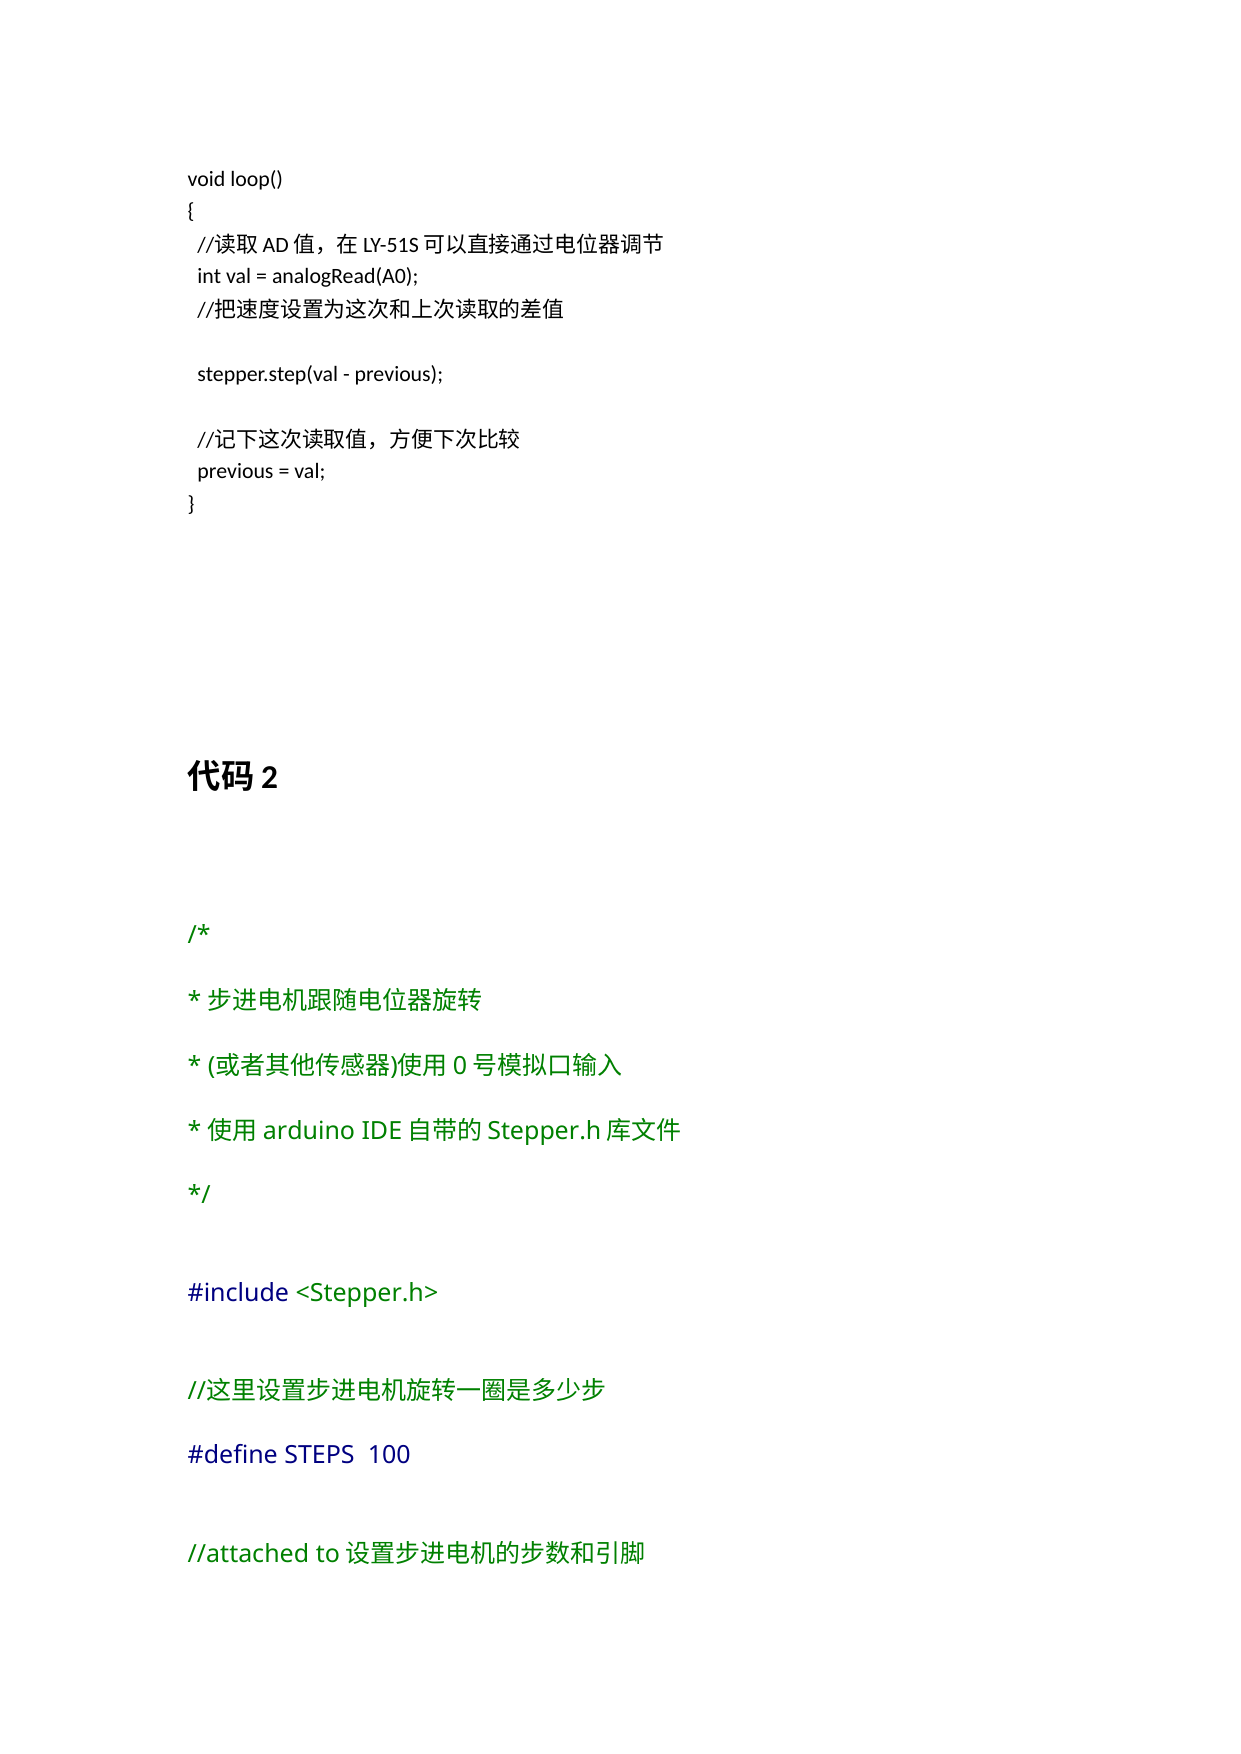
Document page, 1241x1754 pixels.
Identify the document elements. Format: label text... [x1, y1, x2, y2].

text //attached to设置步进电机的步数和引脚 [187, 1519, 1053, 1584]
text int val = analogRead(A0); [187, 259, 1053, 292]
text { [187, 194, 1053, 227]
text */ [187, 1161, 1053, 1226]
text //把速度设置为这次和上次读取的差值 [187, 292, 1053, 324]
subtitle 代码2 [187, 742, 1053, 807]
text #include <Stepper.h> [187, 1259, 1053, 1324]
text * (或者其他传感器)使用0号模拟口输入 [187, 1031, 1053, 1096]
text /* [187, 901, 1053, 966]
text #define STEPS 100 [187, 1421, 1053, 1486]
text previous = val; [187, 454, 1053, 487]
text //读取AD值，在LY-51S可以直接通过电位器调节 [187, 227, 1053, 259]
text * 使用arduino IDE自带的Stepper.h库文件 [187, 1096, 1053, 1161]
text //记下这次读取值，方便下次比较 [187, 422, 1053, 454]
text void loop() [187, 162, 1053, 194]
text stepper.step(val - previous); [187, 357, 1053, 389]
text } [187, 487, 1053, 519]
text * 步进电机跟随电位器旋转 [187, 966, 1053, 1031]
text //这里设置步进电机旋转一圈是多少步 [187, 1356, 1053, 1421]
